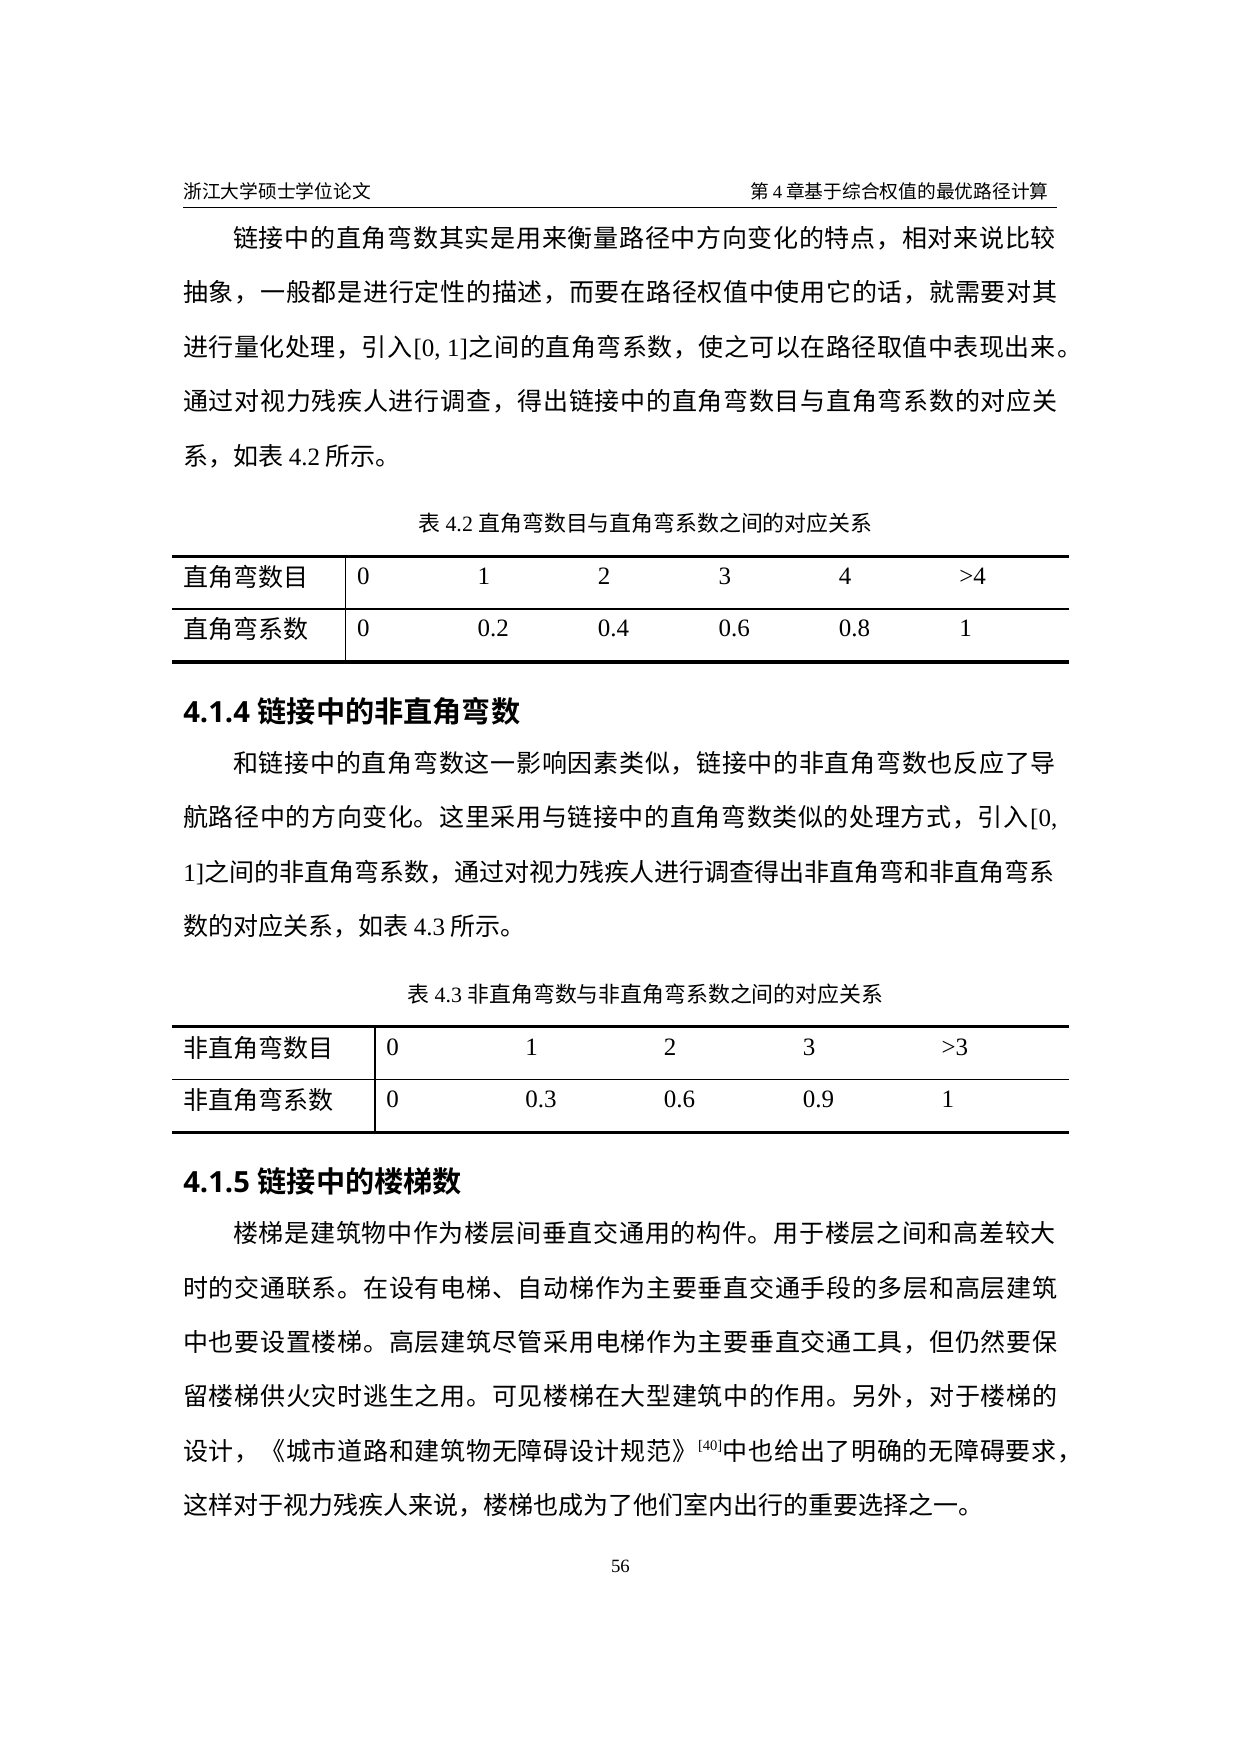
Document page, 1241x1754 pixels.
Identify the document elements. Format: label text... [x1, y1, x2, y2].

subtitle 链接中的楼梯数 [183, 1159, 1057, 1201]
table_header >3 [930, 1028, 1069, 1079]
text 楼梯是建筑物中作为楼层间垂直交通用的构件。用于楼层之间和高差较大时的交通联系。在设有电梯、自动梯作为主要垂直交通手段的多层和高层建筑中也要设置楼梯。高层建筑尽管采用电梯作为主要垂直交通工具，但仍然要保留楼梯供火灾时逃生之用。可见楼梯在大型建筑中的作用。另外，对于楼梯的设计，《城市道路和建筑物无障碍设计规范》[40]中也给出了明确的无障碍要求，这样对于视力残疾人来说，楼梯也成为了他们室内出行的重要选择之一。 [183, 1214, 1057, 1522]
table_header 2 [653, 1028, 791, 1079]
table_header 直角弯数目 [172, 558, 345, 608]
table_header 0 [346, 558, 466, 608]
table_cell 0 [346, 610, 466, 660]
table_header 3 [791, 1028, 930, 1079]
table_cell 0.9 [791, 1080, 930, 1131]
table_header 1 [514, 1028, 652, 1079]
table_cell 0.6 [653, 1080, 791, 1131]
table_cell 0.8 [828, 610, 948, 660]
table_header >4 [948, 558, 1068, 608]
table_header 1 [466, 558, 586, 608]
table_header 4 [828, 558, 948, 608]
table_header 0 [376, 1028, 514, 1079]
subtitle 链接中的非直角弯数 [183, 688, 1057, 731]
table_cell 1 [930, 1080, 1069, 1131]
table_cell 0.4 [586, 610, 707, 660]
table_cell 1 [948, 610, 1068, 660]
table_cell 直角弯系数 [172, 610, 345, 660]
table_cell 0.3 [514, 1080, 652, 1131]
table_cell 0 [376, 1080, 514, 1131]
table_header 3 [707, 558, 827, 608]
table_header 非直角弯数目 [172, 1028, 374, 1079]
table_header 2 [586, 558, 707, 608]
table_cell 非直角弯系数 [172, 1080, 374, 1131]
table_cell 0.6 [707, 610, 827, 660]
table_cell 0.2 [466, 610, 586, 660]
